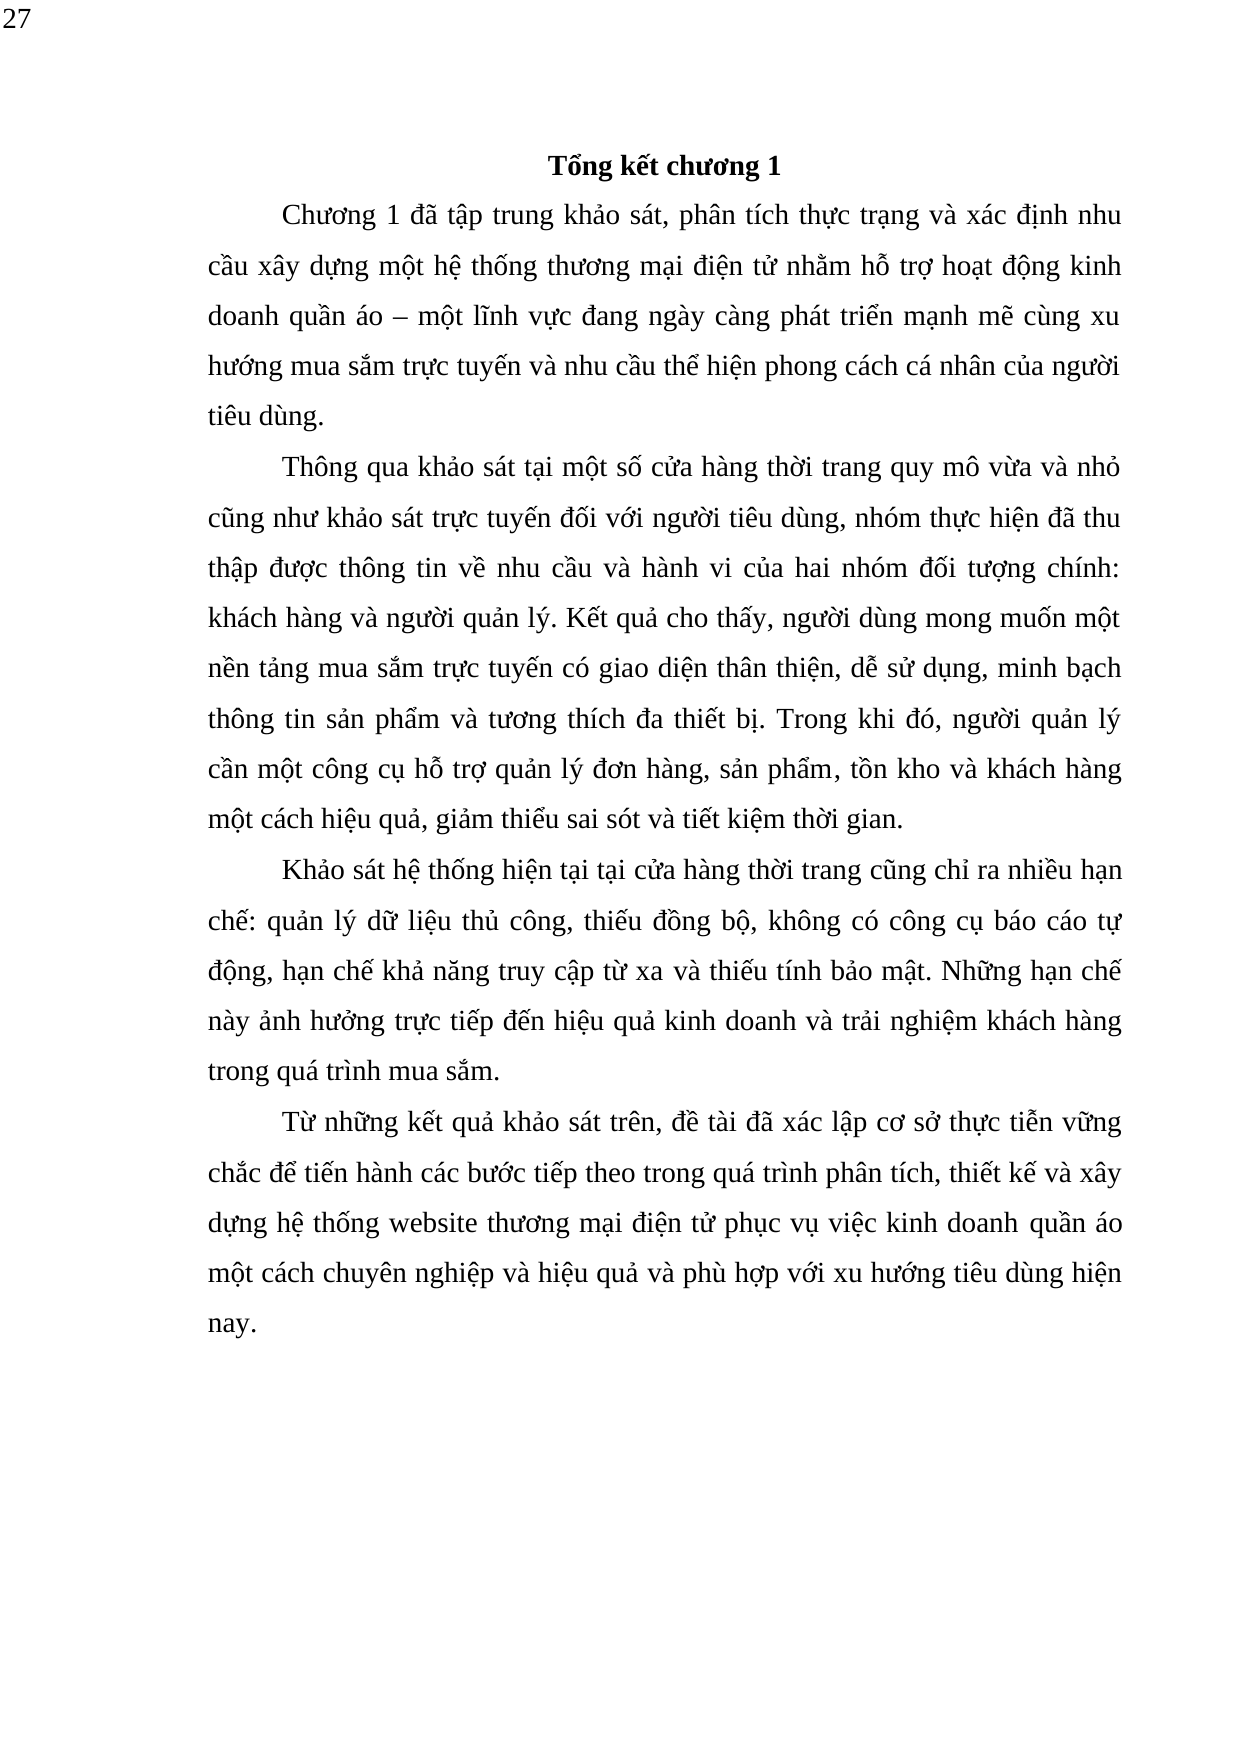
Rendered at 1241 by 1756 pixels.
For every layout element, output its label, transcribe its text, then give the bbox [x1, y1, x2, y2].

text Chương 1 đã tập trung khảo sát, phân tích thực trạng và xác định nhu cầu xây dựng một hệ thống thương mại điện tử nhằm hỗ trợ hoạt động kinh doanh quần áo – một lĩnh vực đang ngày càng phát triển mạnh mẽ cùng xu hướng mua sắm trực tuyến và nhu cầu thể hiện phong cách cá nhân của người tiêu dùng. [208, 197, 1122, 432]
subtitle Tổng kết chương 1 [548, 148, 1137, 181]
text Khảo sát hệ thống hiện tại tại cửa hàng thời trang cũng chỉ ra nhiều hạn chế: quản lý dữ liệu thủ công, thiếu đồng bộ, không có công cụ báo cáo tự động, hạn chế khả năng truy cập từ xa và thiếu tính bảo mật. Những hạn chế này ảnh hưởng trực tiếp đến hiệu quả kinh doanh và trải nghiệm khách hàng trong quá trình mua sắm. [208, 852, 1123, 1087]
text Thông qua khảo sát tại một số cửa hàng thời trang quy mô vừa và nhỏ cũng như khảo sát trực tuyến đối với người tiêu dùng, nhóm thực hiện đã thu thập được thông tin về nhu cầu và hành vi của hai nhóm đối tượng chính: khách hàng và người quản lý. Kết quả cho thấy, người dùng mong muốn một nền tảng mua sắm trực tuyến có giao diện thân thiện, dễ sử dụng, minh bạch thông tin sản phẩm và tương thích đa thiết bị. Trong khi đó, người quản lý cần một công cụ hỗ trợ quản lý đơn hàng, sản phẩm, tồn kho và khách hàng một cách hiệu quả, giảm thiểu sai sót và tiết kiệm thời gian. [208, 449, 1122, 835]
text Từ những kết quả khảo sát trên, đề tài đã xác lập cơ sở thực tiễn vững chắc để tiến hành các bước tiếp theo trong quá trình phân tích, thiết kế và xây dựng hệ thống website thương mại điện tử phục vụ việc kinh doanh quần áo một cách chuyên nghiệp và hiệu quả và phù hợp với xu hướng tiêu dùng hiện nay. [208, 1104, 1123, 1339]
